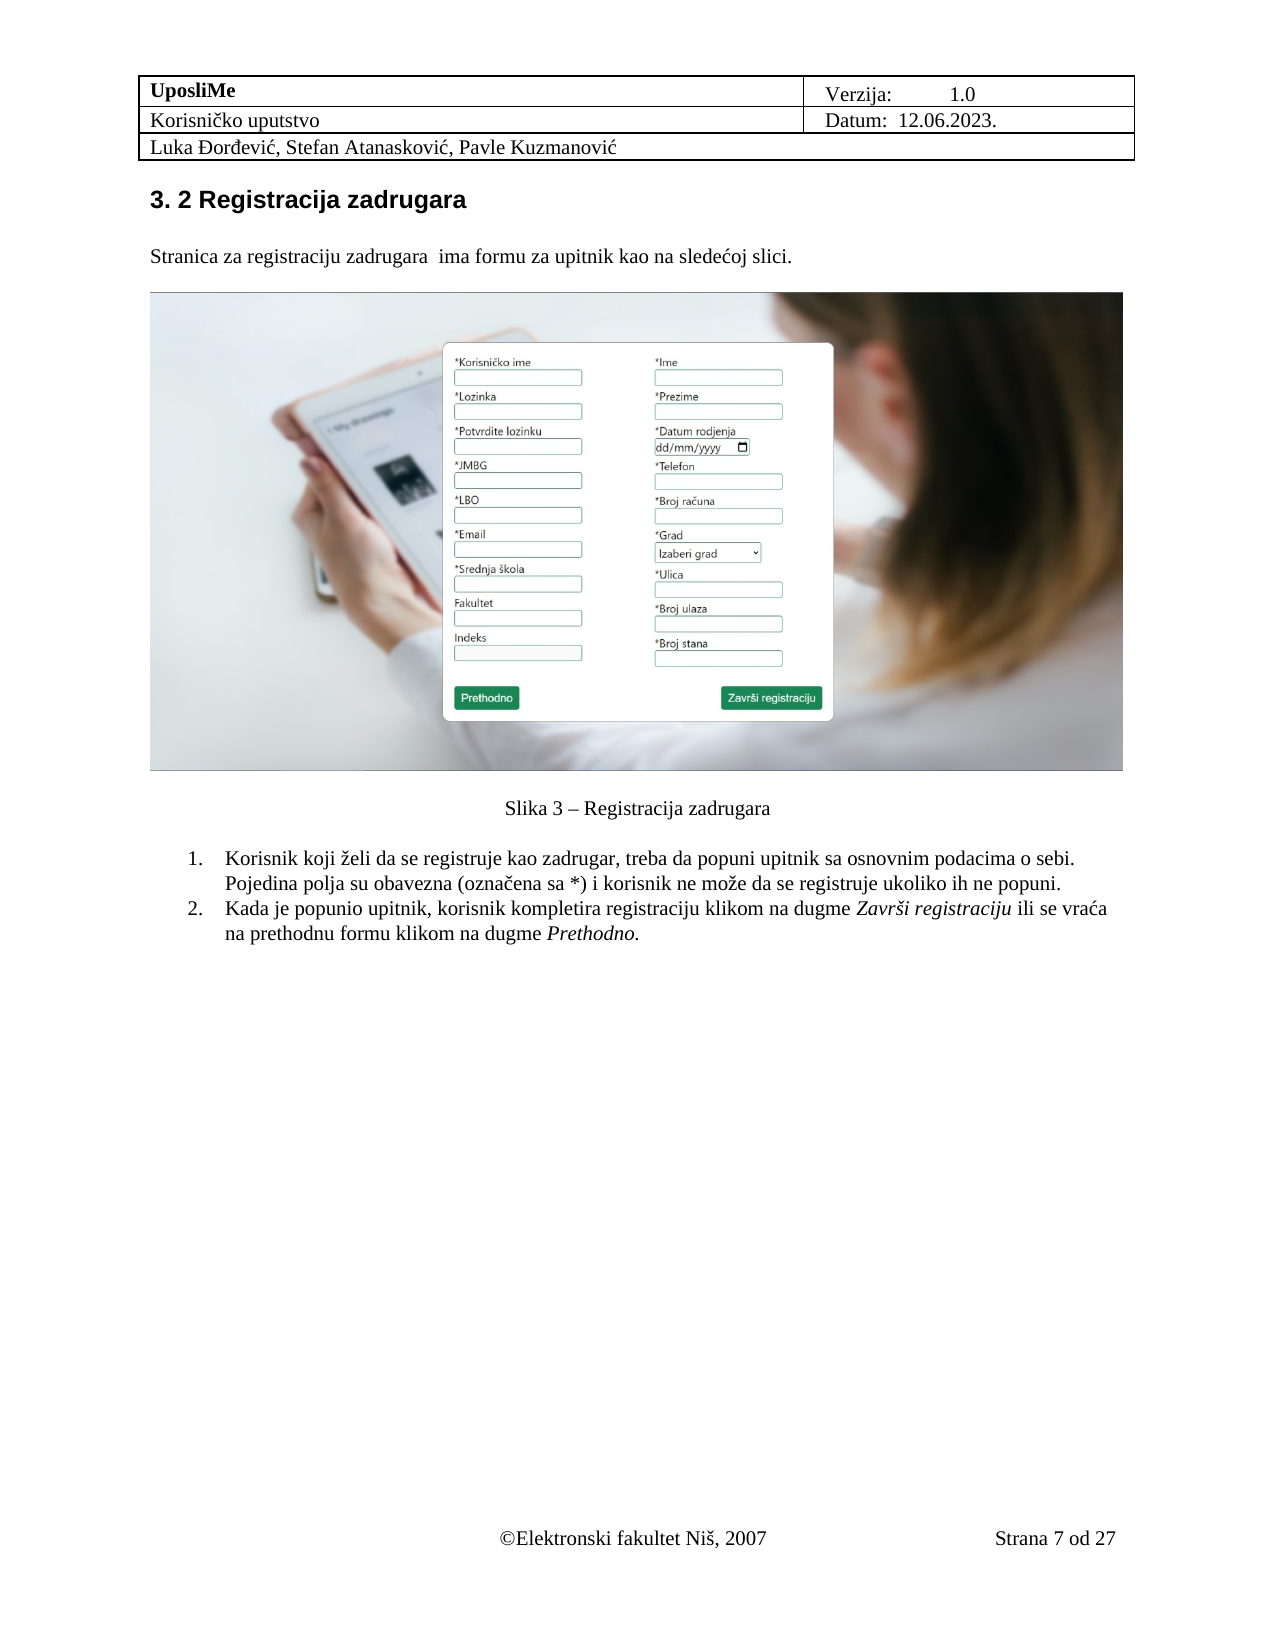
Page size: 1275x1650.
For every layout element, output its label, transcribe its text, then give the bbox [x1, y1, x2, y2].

text Stranica za registraciju zadrugara ima formu za upitnik kao na sledećoj slici. [150, 243, 1125, 268]
list Korisnik koji želi da se registruje kao zadrugar, treba da popuni upitnik sa osnovnim podacima o sebi. Pojedina polja su obavezna (označena sa *) i korisnik ne može da se registruje ukoliko ih ne popuni. [187, 845, 1125, 895]
text Slika 3 – Registracija zadrugara [150, 795, 1125, 820]
text 3. 2 Registracija zadrugara [150, 185, 1125, 214]
list Kada je popunio upitnik, korisnik kompletira registraciju klikom na dugme Završi registraciju ili se vraća na prethodnu formu klikom na dugme Prethodno. [187, 895, 1125, 945]
picture [150, 292, 1123, 771]
